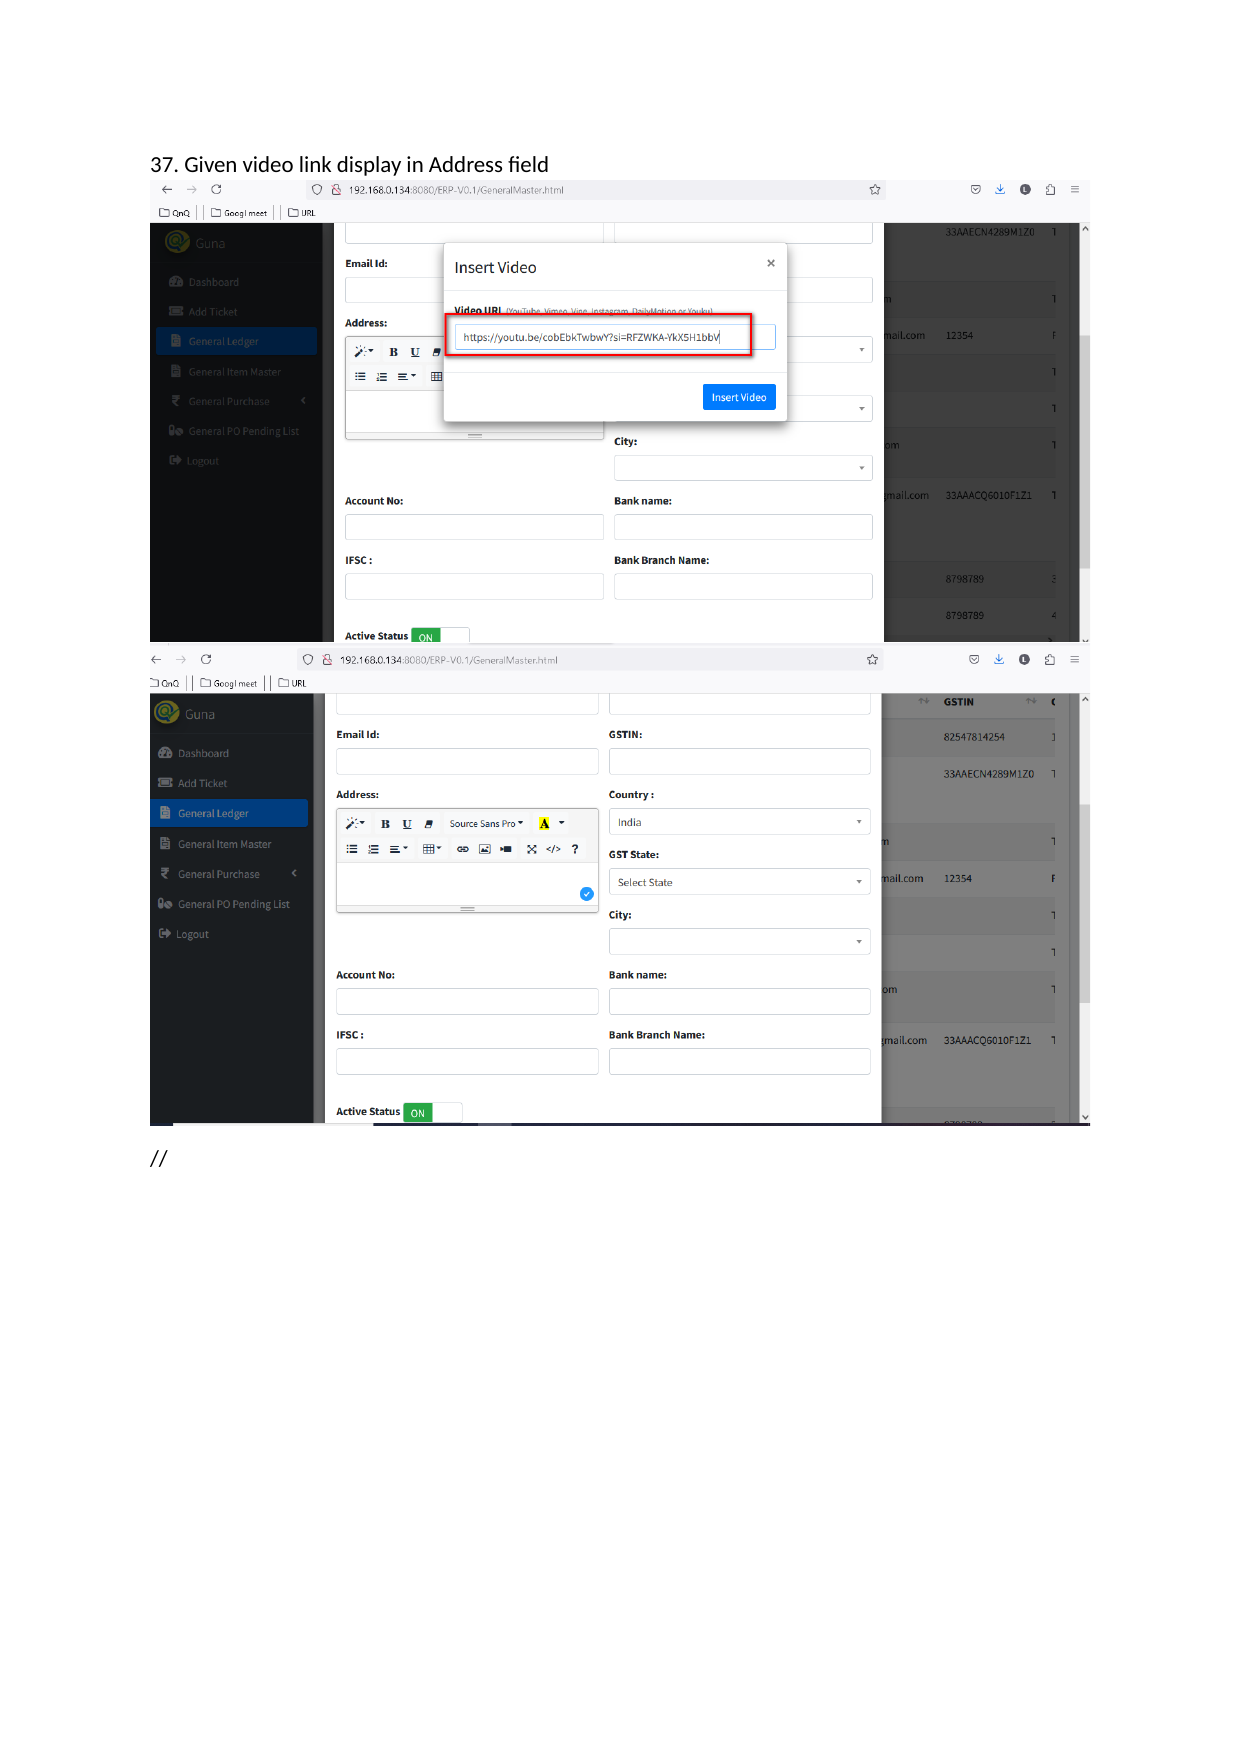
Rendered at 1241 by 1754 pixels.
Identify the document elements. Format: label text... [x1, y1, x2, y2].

text 37. Given video link display in Address field [150, 150, 1090, 180]
picture [150, 643, 1091, 1126]
picture [150, 180, 1091, 642]
text // [150, 1144, 1090, 1172]
